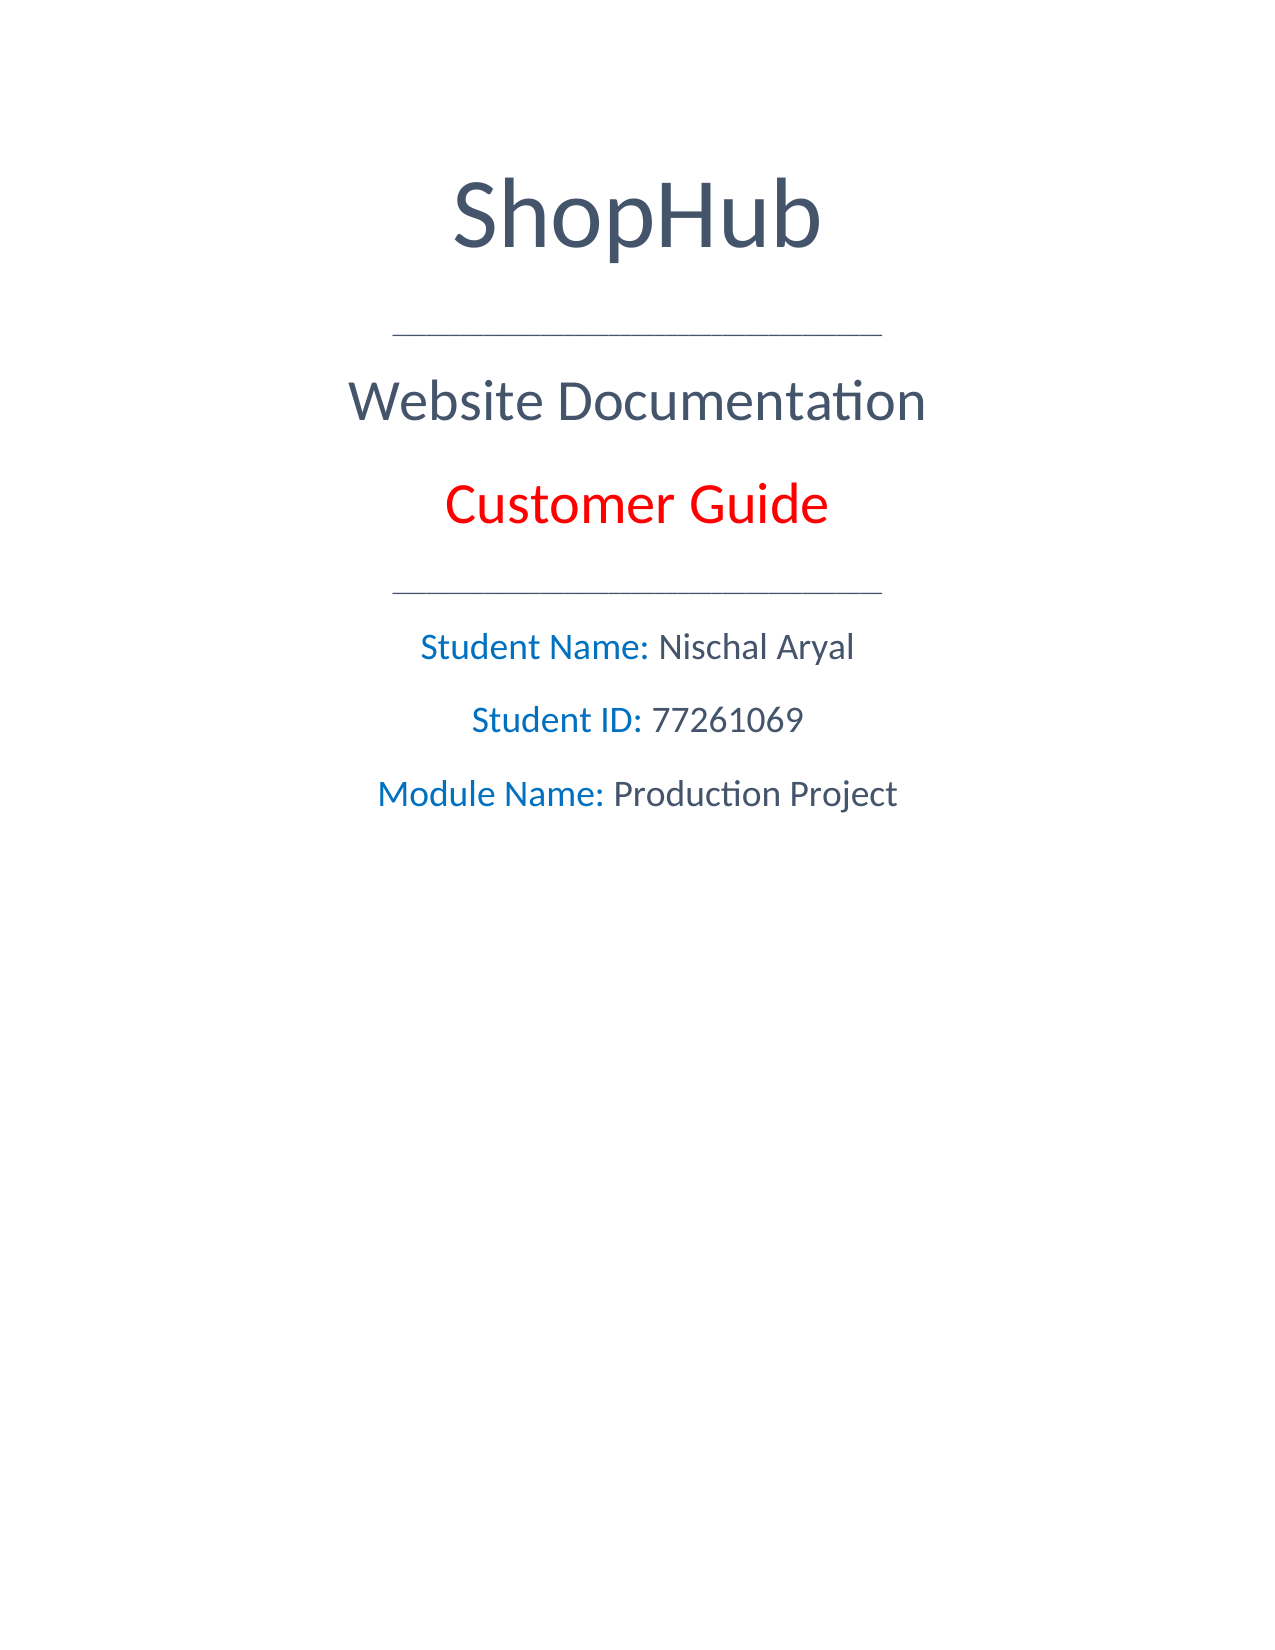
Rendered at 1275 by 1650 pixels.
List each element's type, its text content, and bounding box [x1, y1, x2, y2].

text ShopHub [150, 150, 1125, 272]
text ___________________________________________ [150, 569, 1125, 598]
text Student ID: 77261069 [150, 696, 1125, 742]
text Module Name: Production Project [150, 770, 1125, 816]
text Website Documentation [150, 364, 1125, 435]
text ___________________________________________ [150, 311, 1125, 339]
text Customer Guide [150, 467, 1125, 538]
text Student Name: Nischal Aryal [150, 623, 1125, 668]
